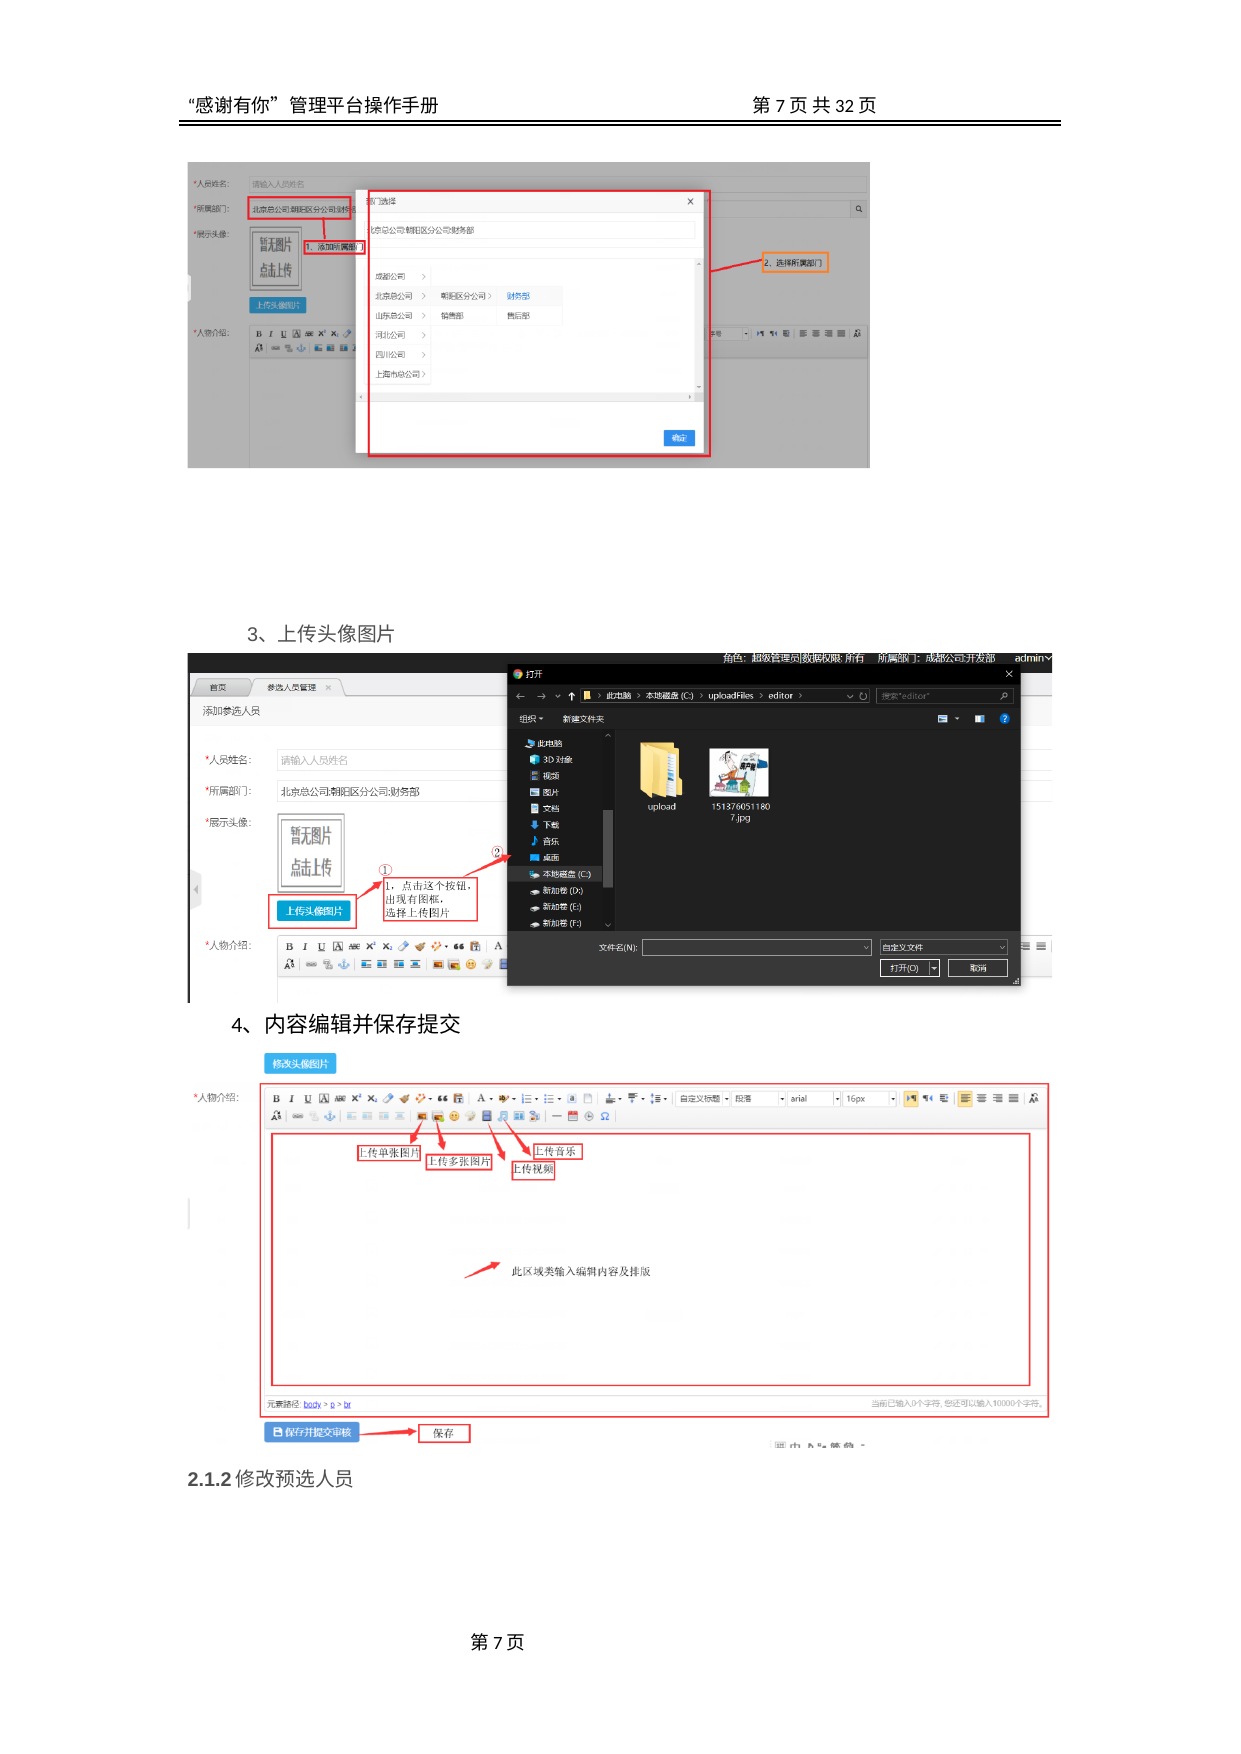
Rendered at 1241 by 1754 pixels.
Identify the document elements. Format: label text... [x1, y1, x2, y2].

picture [187, 162, 1052, 617]
text 4、内容编辑并保存提交 [187, 1007, 1053, 1039]
picture [187, 653, 1053, 1003]
text 2.1.2修改预选人员 [187, 1462, 1053, 1494]
picture [187, 1053, 1052, 1448]
text 3、上传头像图片 [187, 617, 1053, 649]
